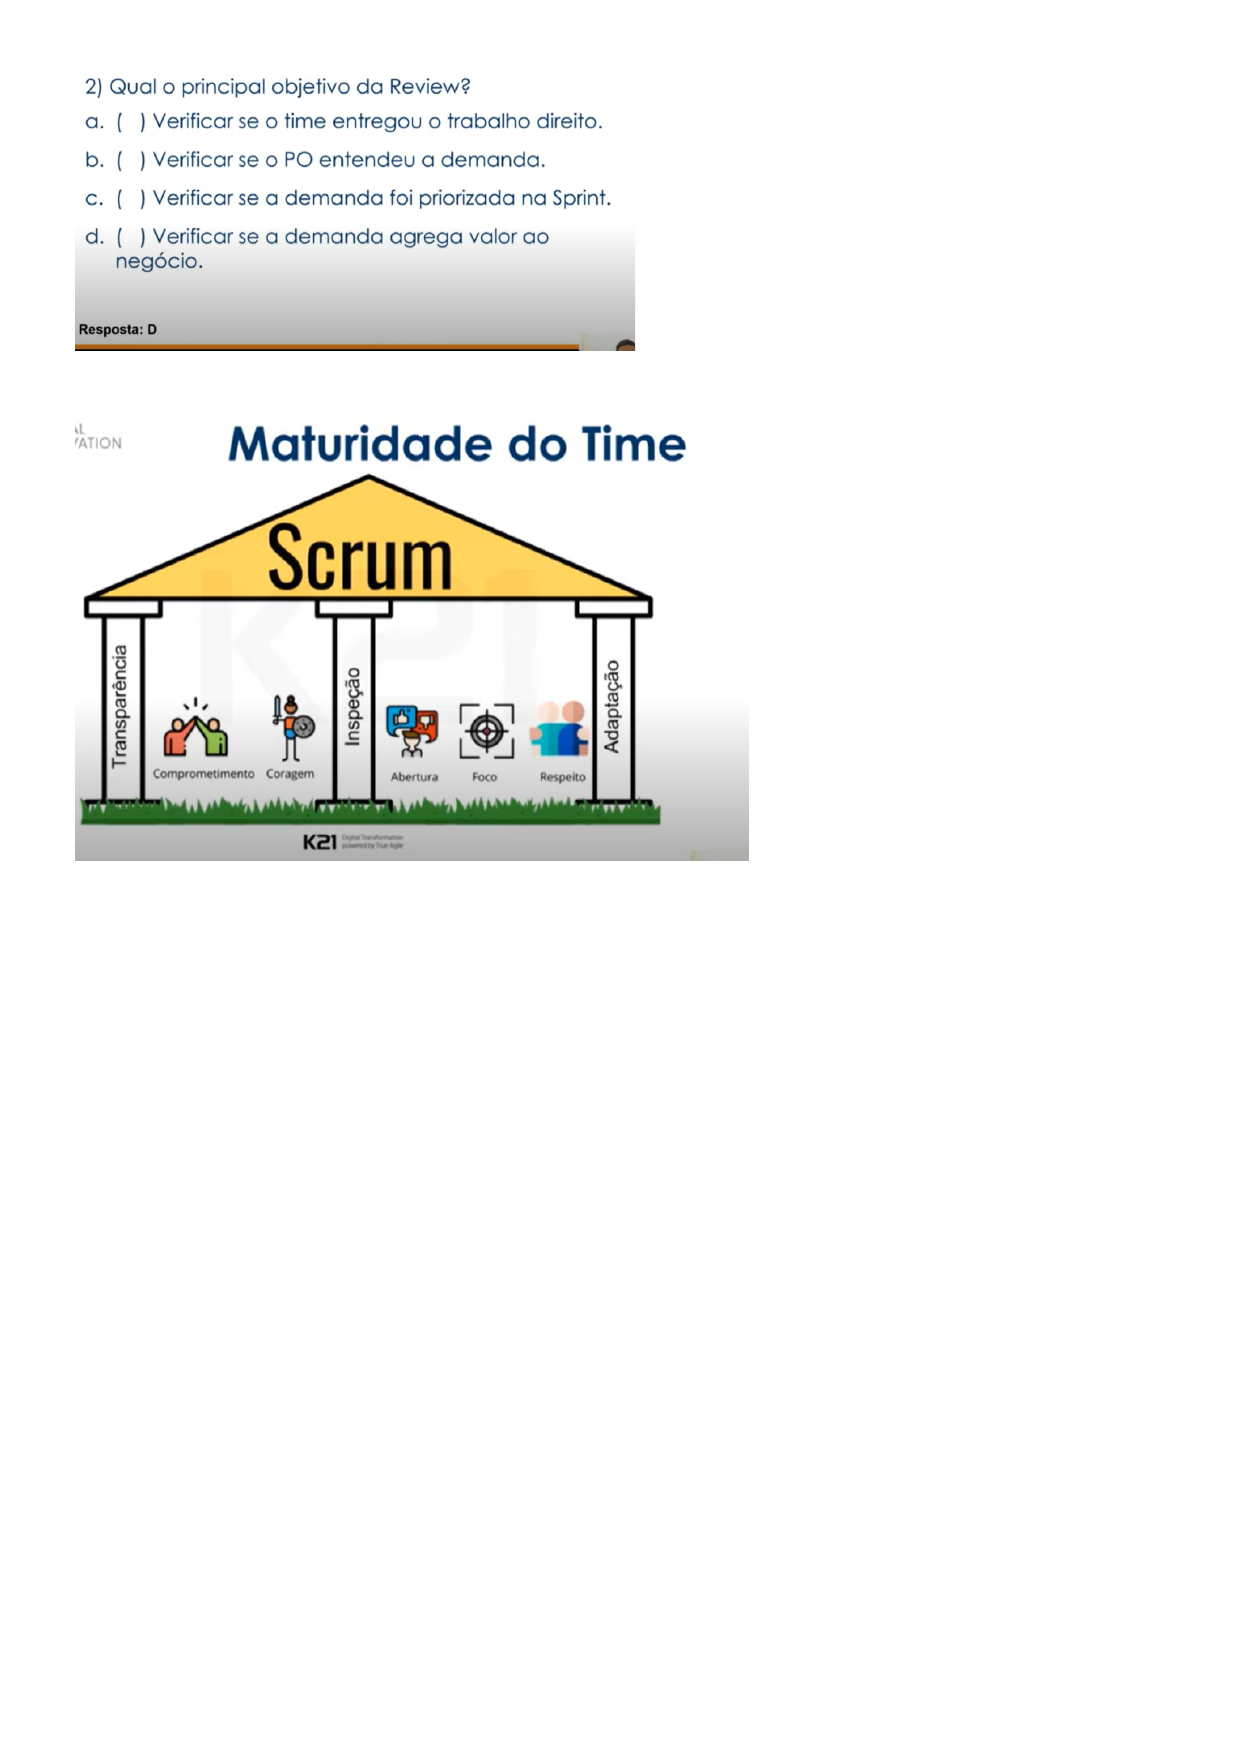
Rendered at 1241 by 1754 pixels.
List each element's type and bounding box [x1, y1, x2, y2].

picture [75, 415, 749, 861]
picture [75, 75, 636, 351]
